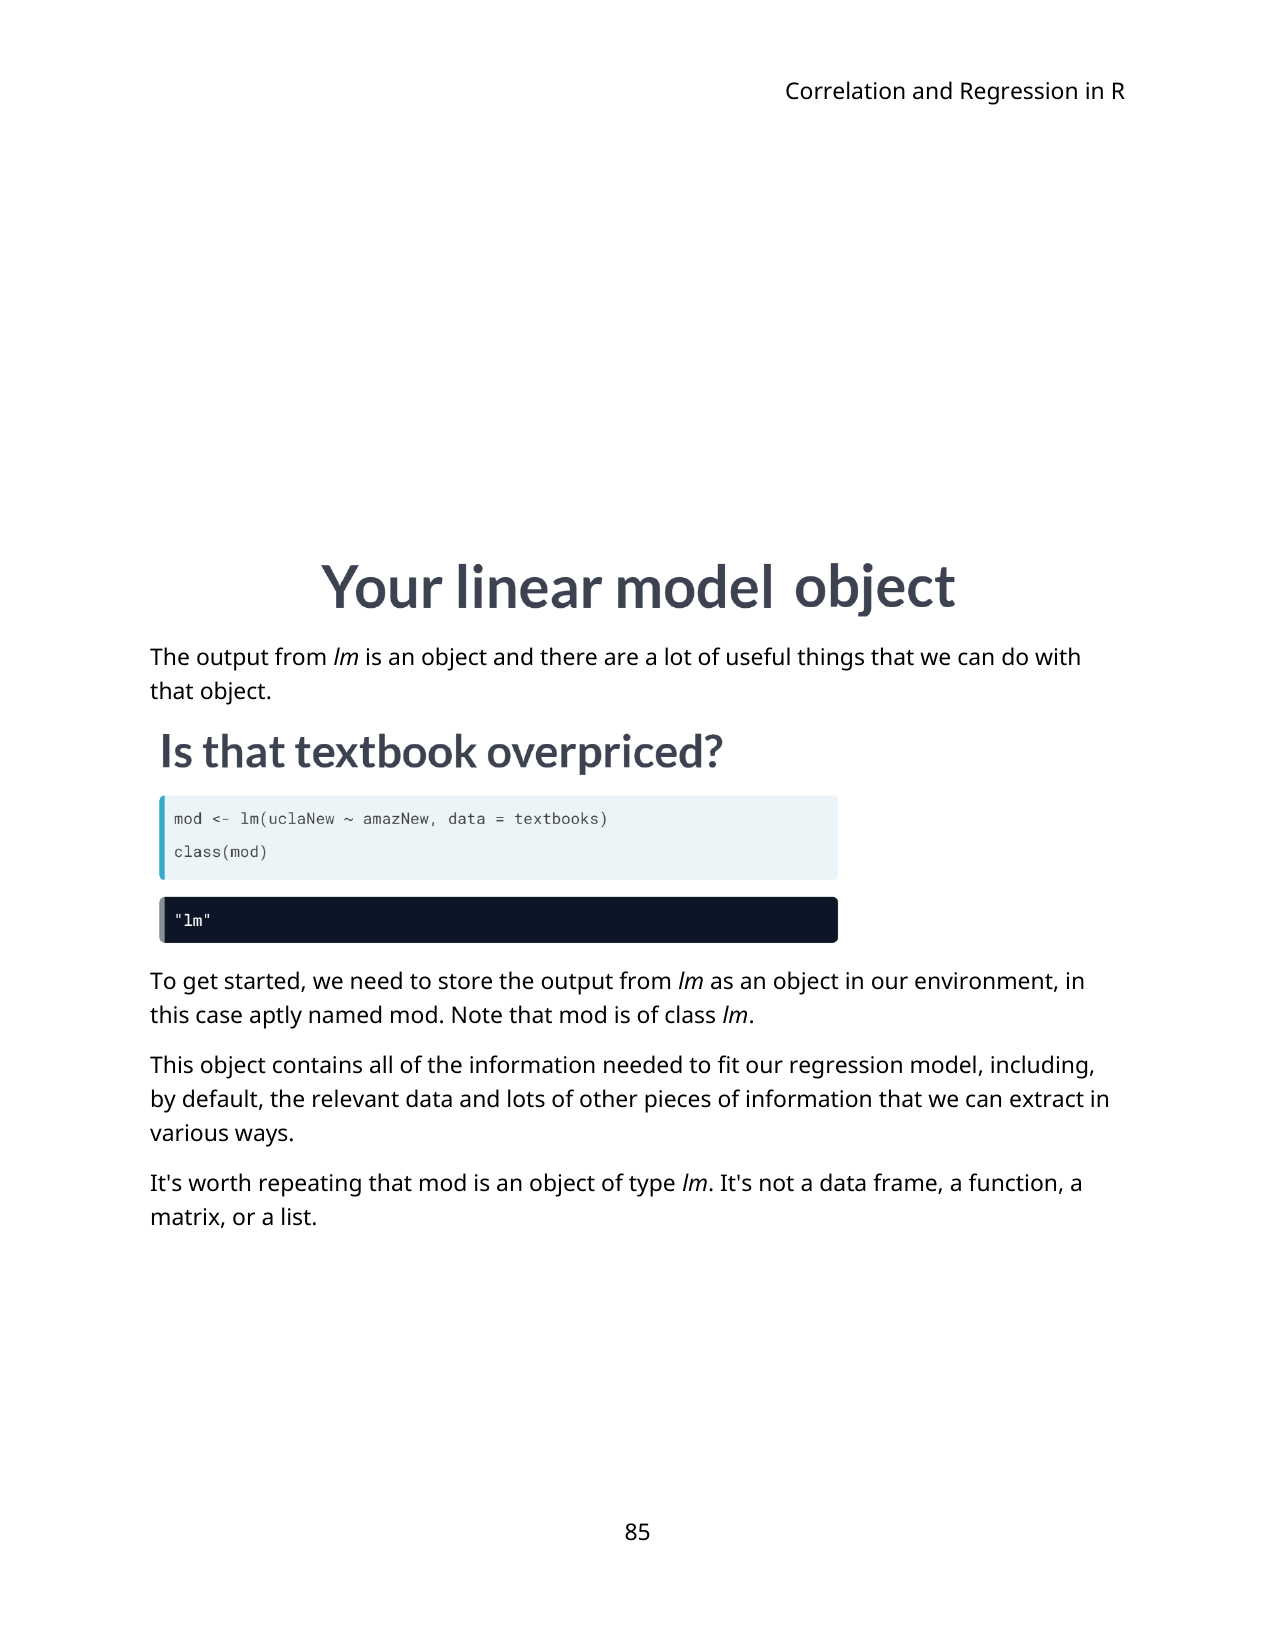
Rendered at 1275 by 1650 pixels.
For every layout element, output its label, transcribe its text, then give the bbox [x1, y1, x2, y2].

text This object contains all of the information needed to fit our regression model, including, by default, the relevant data and lots of other pieces of information that we can extract in various ways. [150, 1049, 1125, 1148]
text The output from lm is an object and there are a lot of useful things that we can do with that object. [150, 641, 1125, 706]
picture [310, 553, 965, 623]
text To get started, we need to store the output from lm as an object in our environment, in this case aptly named mod. Note that mod is of class lm. [150, 965, 1125, 1030]
text It's worth repeating that mod is an object of type lm. It's not a data frame, a function, a matrix, or a list. [150, 1167, 1125, 1232]
picture [150, 725, 846, 946]
